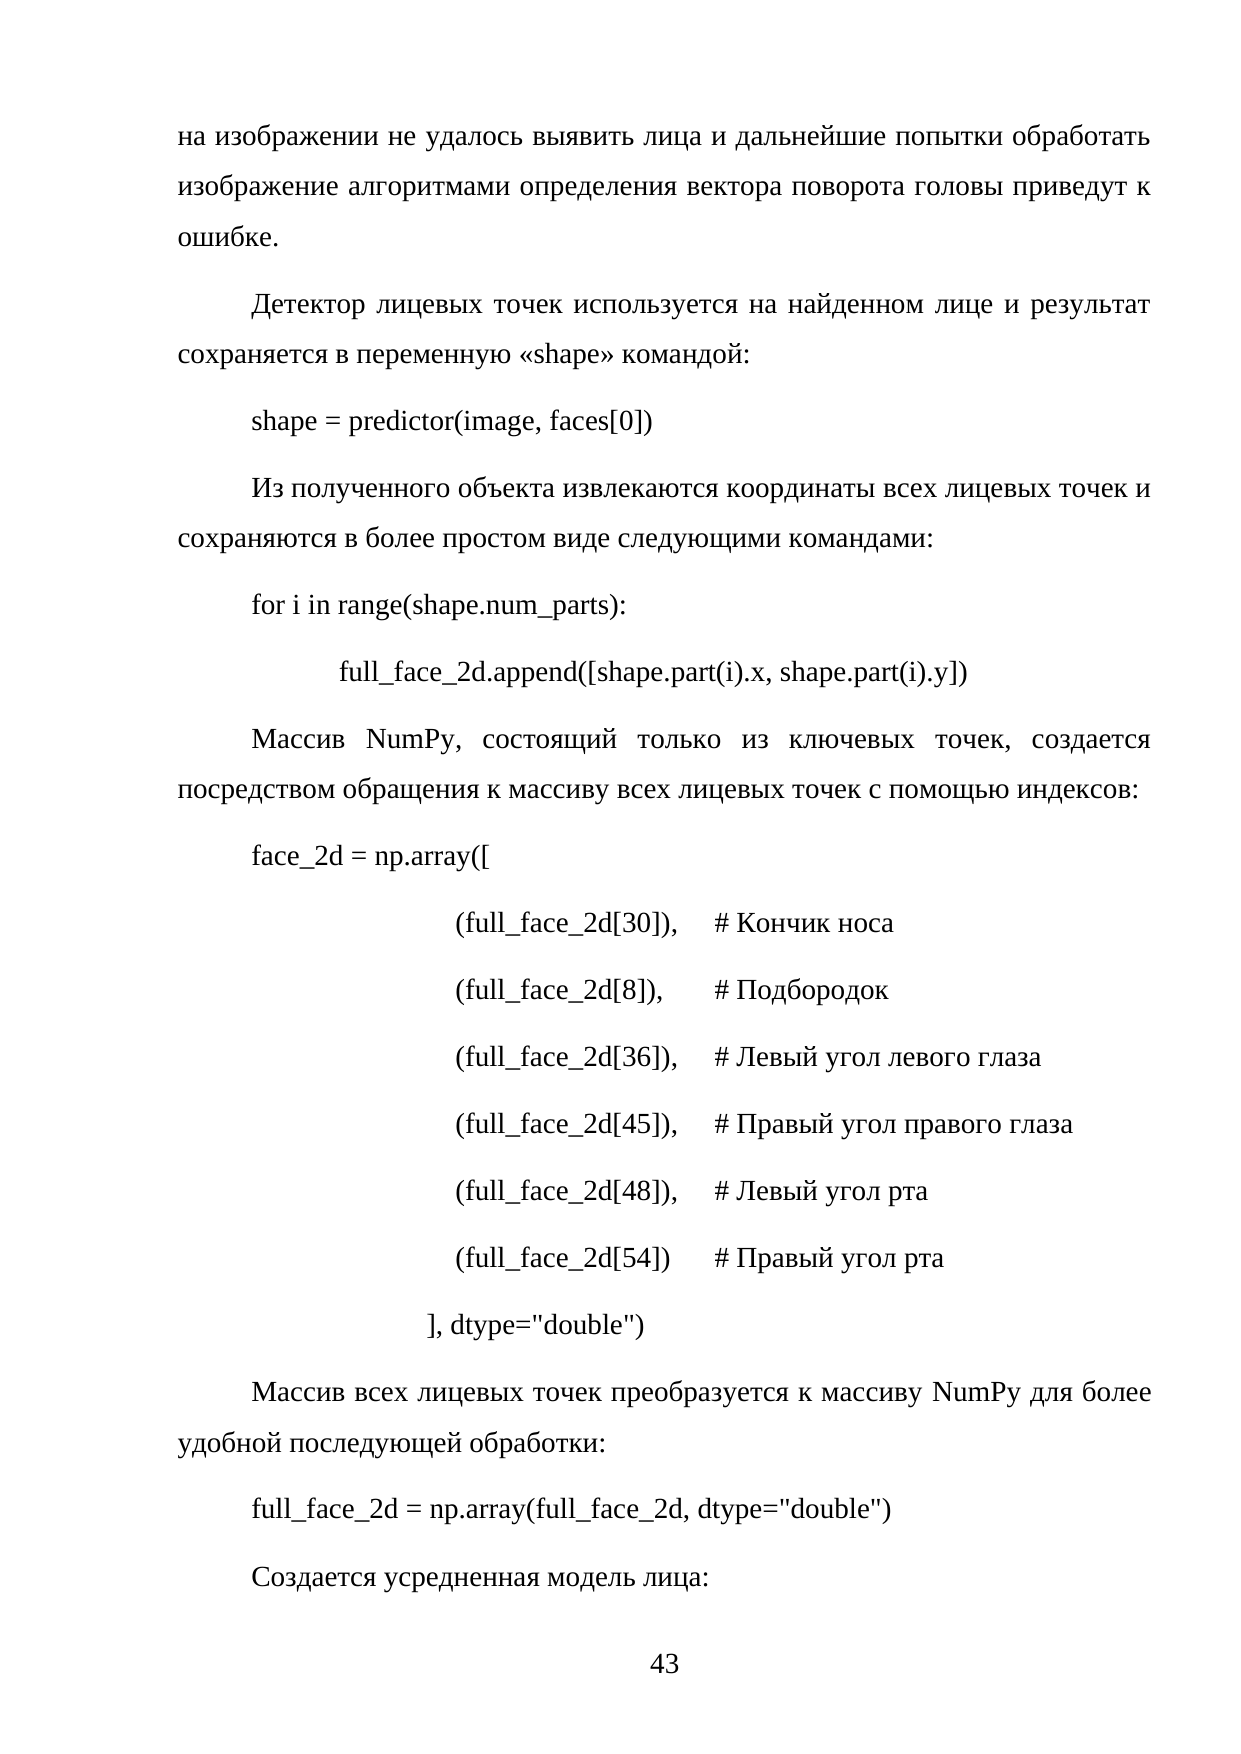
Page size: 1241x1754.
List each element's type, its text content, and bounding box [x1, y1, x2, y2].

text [177, 118, 1152, 252]
text (full_face_2d[30]), # Кончик носа [177, 906, 1152, 939]
text (full_face_2d[48]), # Левый угол рта [177, 1173, 1152, 1207]
text Массив NumPy, состоящий только из ключевых точек, создается посредством обращения к массиву всех лицевых точек с помощью индексов: [177, 721, 1152, 805]
text Из полученного объекта извлекаются координаты всех лицевых точек и сохраняются в более простом виде следующими командами: [177, 470, 1152, 554]
text (full_face_2d[54]) # Правый угол рта [177, 1240, 1152, 1274]
text Создается усредненная модель лица: [177, 1559, 1152, 1592]
text Массив всех лицевых точек преобразуется к массиву NumPy для более удобной последующей обработки: [177, 1374, 1152, 1458]
text for i in range(shape.num_parts): [177, 587, 1152, 621]
text face_2d = np.array([ [177, 838, 1152, 872]
text shape = predictor(image, faces[0]) [177, 403, 1152, 437]
text (full_face_2d[8]), # Подбородок [177, 972, 1152, 1006]
text (full_face_2d[36]), # Левый угол левого глаза [177, 1039, 1152, 1073]
text ], dtype="double") [177, 1307, 1152, 1341]
text Детектор лицевых точек используется на найденном лице и результат сохраняется в переменную «shape» командой: [177, 286, 1152, 369]
text full_face_2d = np.array(full_face_2d, dtype="double") [177, 1492, 1152, 1525]
text (full_face_2d[45]), # Правый угол правого глаза [177, 1106, 1152, 1140]
text full_face_2d.append([shape.part(i).x, shape.part(i).y]) [177, 654, 1152, 688]
